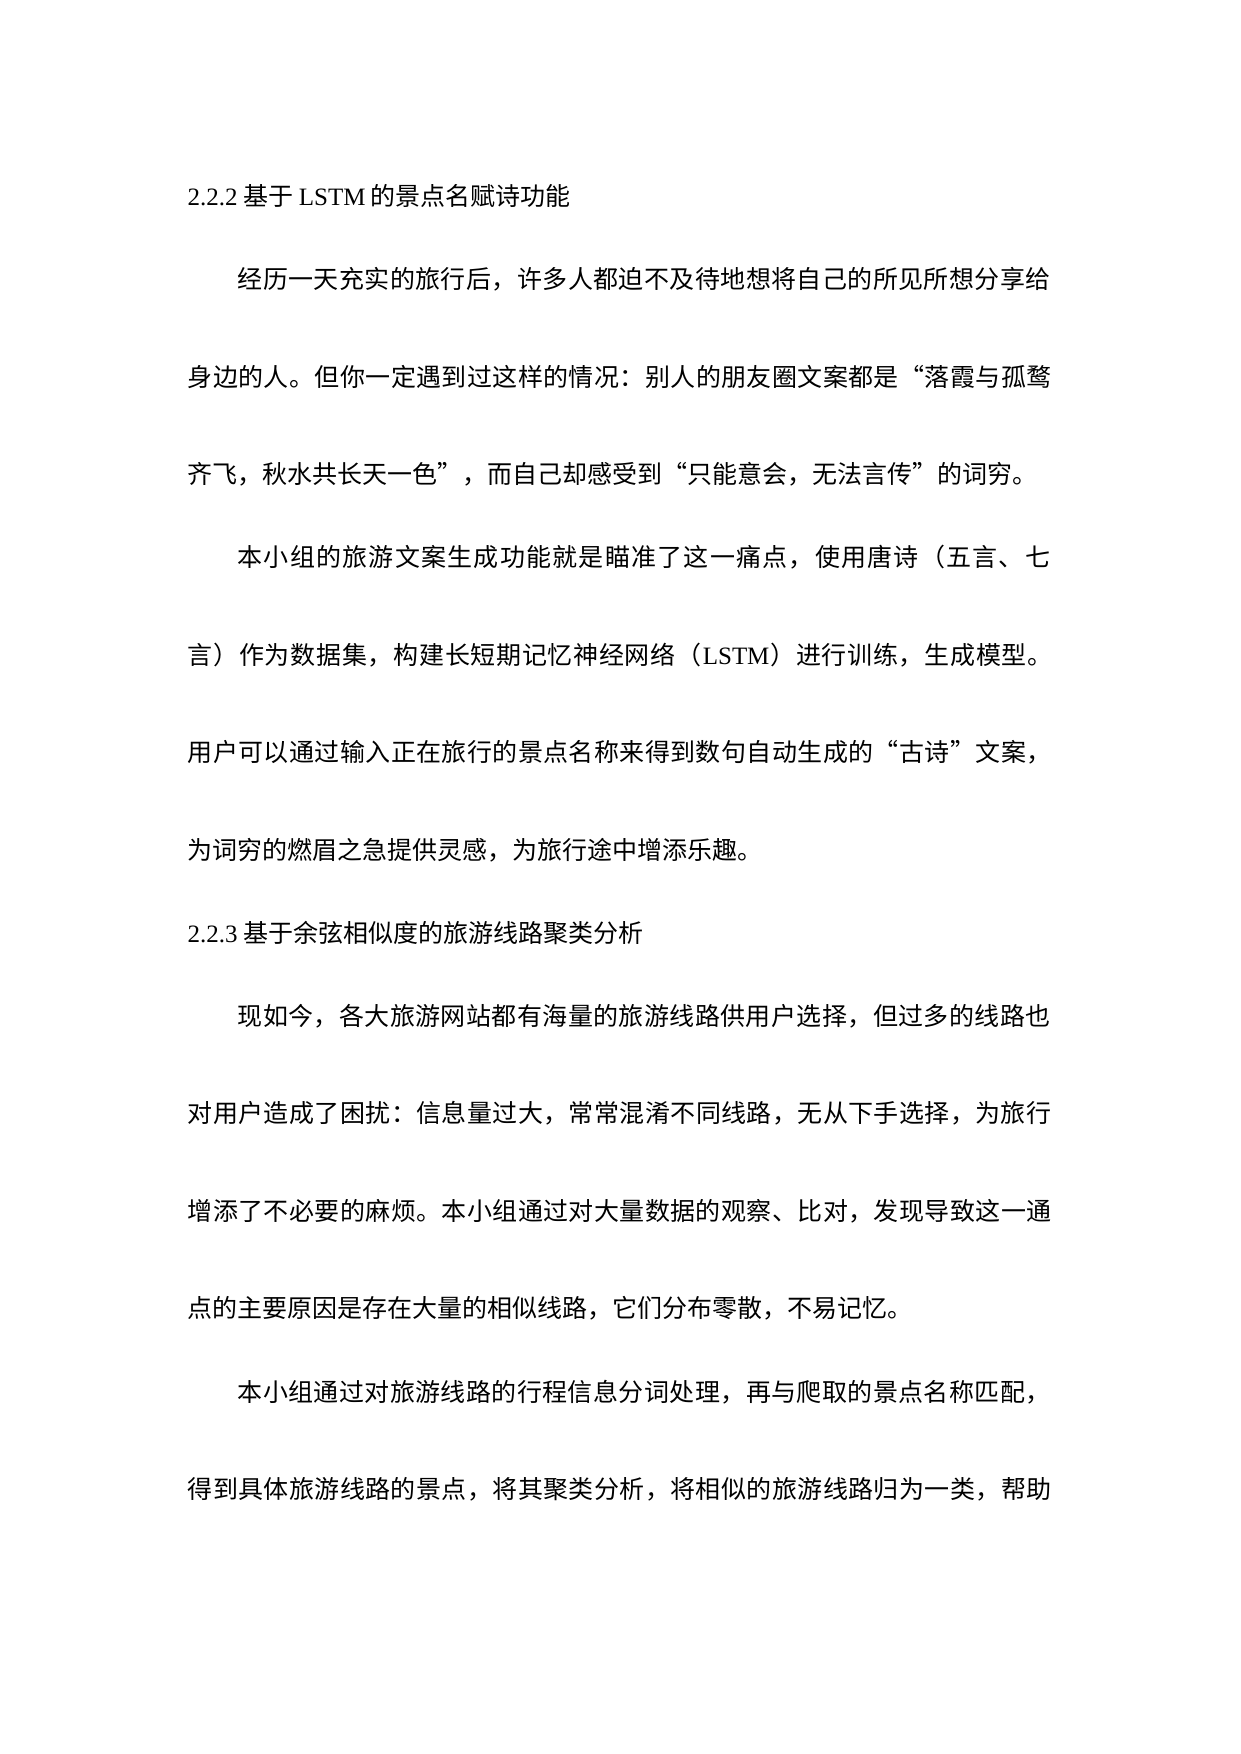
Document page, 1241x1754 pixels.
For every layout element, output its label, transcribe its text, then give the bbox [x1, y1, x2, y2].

text 现如今，各大旅游网站都有海量的旅游线路供用户选择，但过多的线路也对用户造成了困扰：信息量过大，常常混淆不同线路，无从下手选择，为旅行增添了不必要的麻烦。本小组通过对大量数据的观察、比对，发现导致这一通点的主要原因是存在大量的相似线路，它们分布零散，不易记忆。 [187, 982, 1053, 1339]
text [187, 1358, 1053, 1520]
text 2.2.3 基于余弦相似度的旅游线路聚类分析 [187, 899, 1053, 964]
text 2.2.2 基于LSTM的景点名赋诗功能 [187, 162, 1053, 227]
text 本小组的旅游文案生成功能就是瞄准了这一痛点，使用唐诗（五言、七言）作为数据集，构建长短期记忆神经网络（LSTM）进行训练，生成模型。用户可以通过输入正在旅行的景点名称来得到数句自动生成的“古诗”文案，为词穷的燃眉之急提供灵感，为旅行途中增添乐趣。 [187, 523, 1053, 881]
text 经历一天充实的旅行后，许多人都迫不及待地想将自己的所见所想分享给身边的人。但你一定遇到过这样的情况：别人的朋友圈文案都是“落霞与孤鹜齐飞，秋水共长天一色”，而自己却感受到“只能意会，无法言传”的词穷。 [187, 245, 1053, 505]
